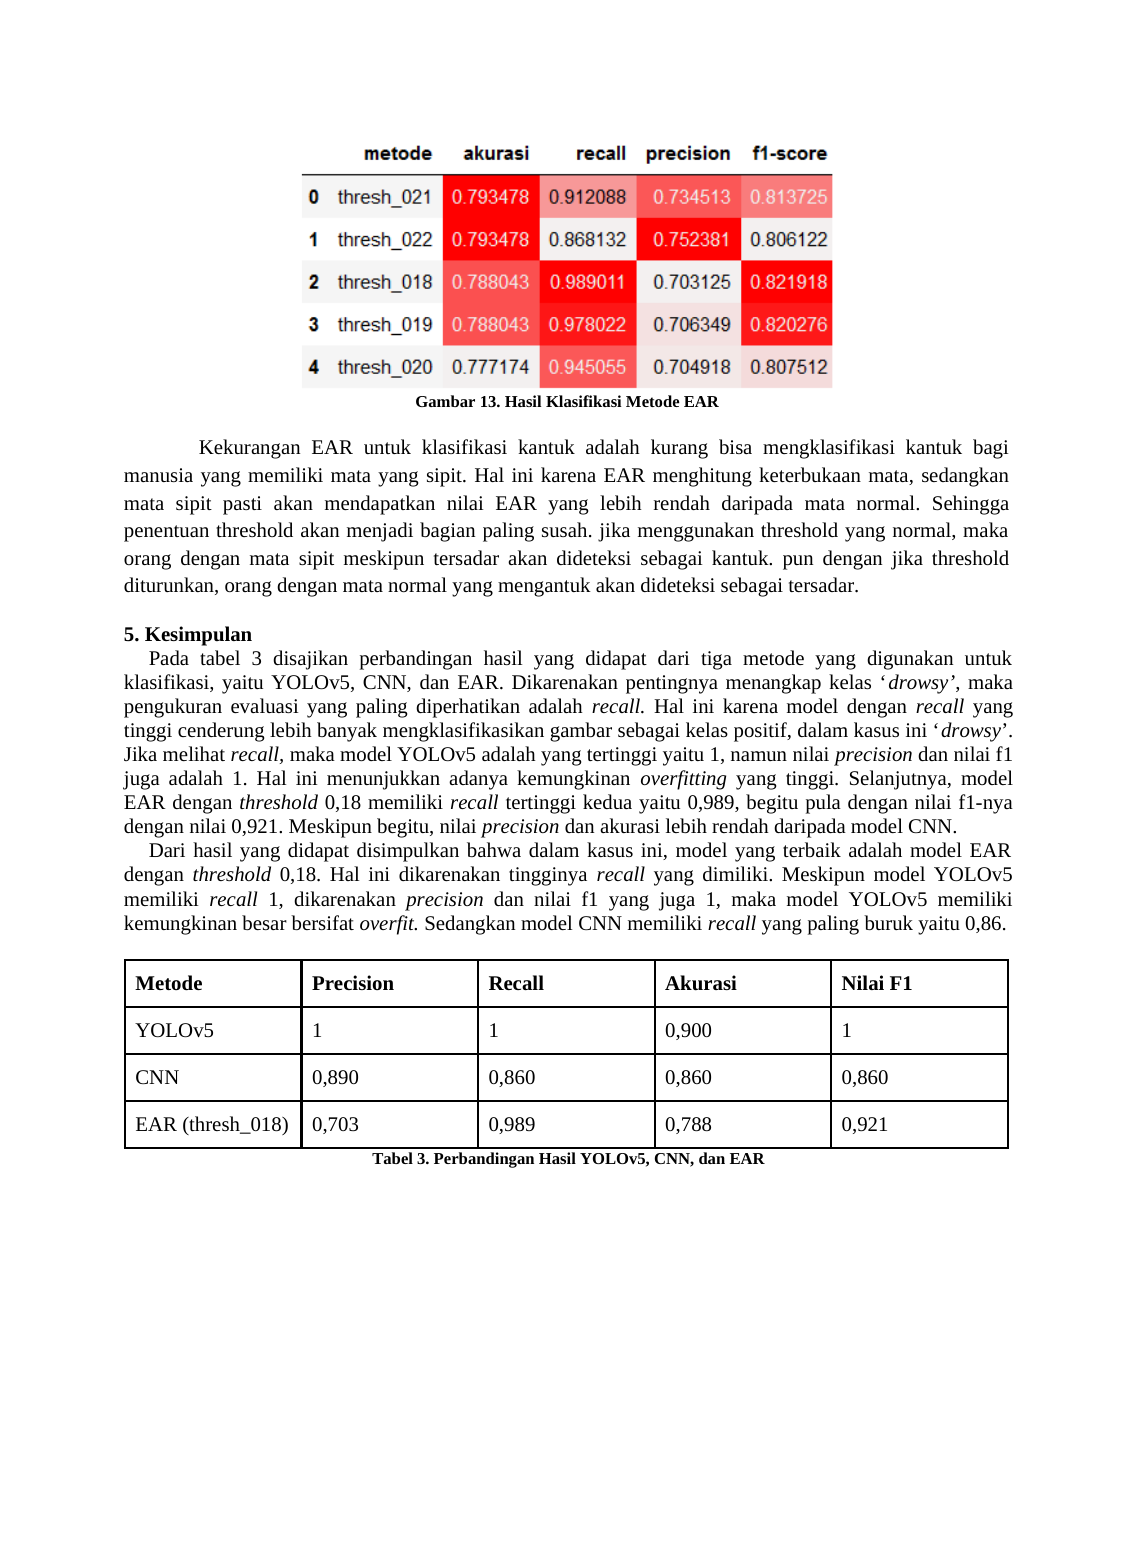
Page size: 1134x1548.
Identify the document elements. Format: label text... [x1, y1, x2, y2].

table_cell 0,703 [303, 1102, 477, 1147]
table_cell 0,989 [479, 1102, 654, 1147]
table_cell 0,921 [832, 1102, 1007, 1147]
text 5. Kesimpulan [124, 622, 1013, 646]
text Dari hasil yang didapat disimpulkan bahwa dalam kasus ini, model yang terbaik adalah model EAR dengan threshold 0,18. Hal ini dikarenakan tingginya recall yang dimiliki. Meskipun model YOLOv5 memiliki recall 1, dikarenakan precision dan nilai f1 yang juga 1, maka model YOLOv5 memiliki kemungkinan besar bersifat overfit. Sedangkan model CNN memiliki recall yang paling buruk yaitu 0,86. [124, 838, 1013, 934]
table_header Metode [126, 961, 300, 1006]
table_cell 0,860 [832, 1055, 1007, 1099]
text Pada tabel 3 disajikan perbandingan hasil yang didapat dari tiga metode yang digunakan untuk klasifikasi, yaitu YOLOv5, CNN, dan EAR. Dikarenakan pentingnya menangkap kelas ‘drowsy’, maka pengukuran evaluasi yang paling diperhatikan adalah recall. Hal ini karena model dengan recall yang tinggi cenderung lebih banyak mengklasifikasikan gambar sebagai kelas positif, dalam kasus ini ‘drowsy’. Jika melihat recall, maka model YOLOv5 adalah yang tertinggi yaitu 1, namun nilai precision dan nilai f1 juga adalah 1. Hal ini menunjukkan adanya kemungkinan overfitting yang tinggi. Selanjutnya, model EAR dengan threshold 0,18 memiliki recall tertinggi kedua yaitu 0,989, begitu pula dengan nilai f1-nya dengan nilai 0,921. Meskipun begitu, nilai precision dan akurasi lebih rendah daripada model CNN. [124, 646, 1013, 838]
table_cell 1 [479, 1008, 654, 1053]
table_header Nilai F1 [832, 961, 1007, 1006]
table_header Recall [479, 961, 654, 1006]
table_cell 0,900 [656, 1008, 830, 1053]
table_cell 0,860 [656, 1055, 830, 1099]
table_header Precision [303, 961, 477, 1006]
text Tabel 3. Perbandingan Hasil YOLOv5, CNN, dan EAR [124, 1149, 1013, 1168]
table_cell EAR (thresh_018) [126, 1102, 300, 1147]
table_cell YOLOv5 [126, 1008, 300, 1053]
table_cell 0,860 [479, 1055, 654, 1099]
table_cell 0,788 [656, 1102, 830, 1147]
table_cell 1 [303, 1008, 477, 1053]
table_cell CNN [126, 1055, 300, 1099]
table_cell 1 [832, 1008, 1007, 1053]
text Kekurangan EAR untuk klasifikasi kantuk adalah kurang bisa mengklasifikasi kantuk bagi manusia yang memiliki mata yang sipit. Hal ini karena EAR menghitung keterbukaan mata, sedangkan mata sipit pasti akan mendapatkan nilai EAR yang lebih rendah daripada mata normal. Sehingga penentuan threshold akan menjadi bagian paling susah. jika menggunakan threshold yang normal, maka orang dengan mata sipit meskipun tersadar akan dideteksi sebagai kantuk. pun dengan jika threshold diturunkan, orang dengan mata normal yang mengantuk akan dideteksi sebagai tersadar. [124, 435, 1010, 597]
table_cell 0,890 [303, 1055, 477, 1099]
text Gambar 13. Hasil Klasifikasi Metode EAR [124, 392, 1010, 411]
picture [301, 142, 833, 392]
table_header Akurasi [656, 961, 830, 1006]
